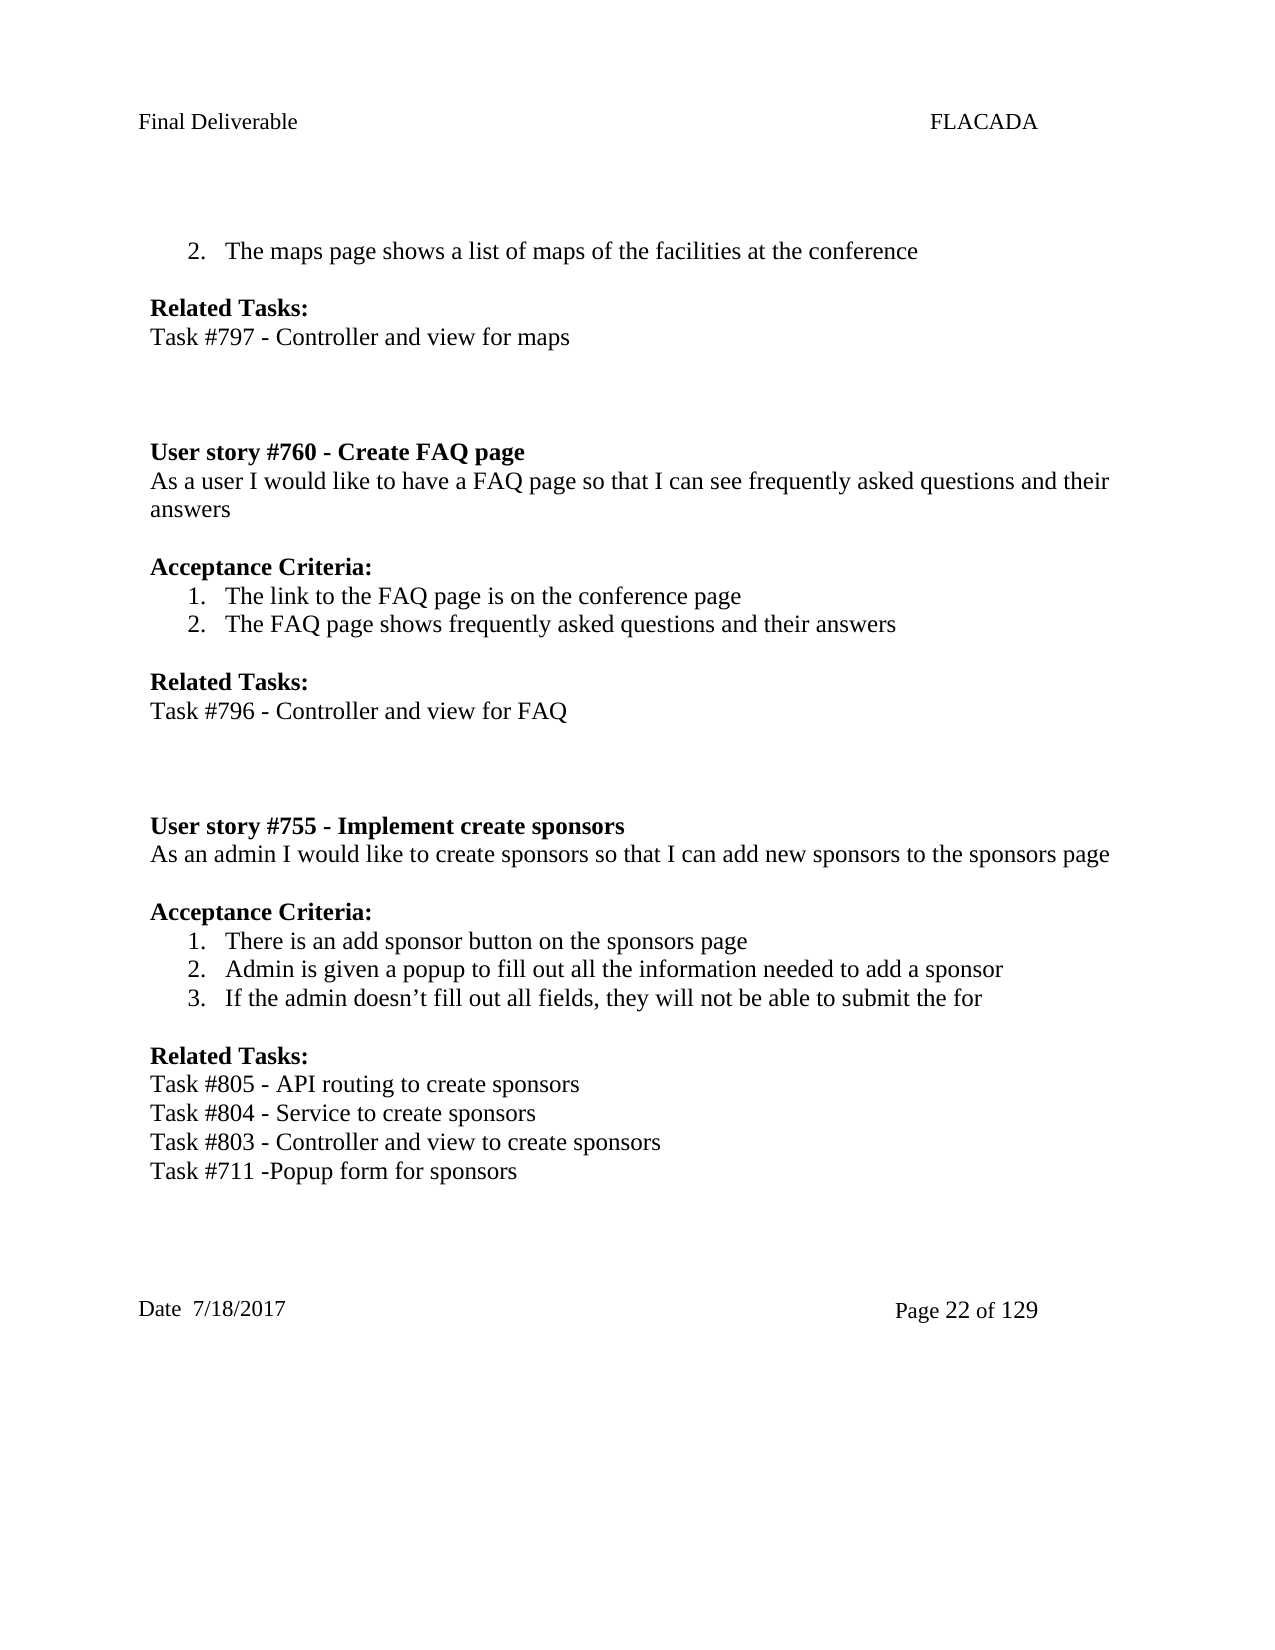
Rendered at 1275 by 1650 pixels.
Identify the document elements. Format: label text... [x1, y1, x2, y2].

list Admin is given a popup to fill out all the information needed to add a sponsor [187, 954, 1125, 983]
list If the admin doesn’t fill out all fields, they will not be able to submit the for [187, 983, 1125, 1012]
text As an admin I would like to create sponsors so that I can add new sponsors to the sponsors page [150, 839, 1125, 868]
text Acceptance Criteria: [150, 897, 1125, 926]
list The link to the FAQ page is on the conference page [187, 581, 1125, 609]
text As a user I would like to have a FAQ page so that I can see frequently asked questions and their answers [150, 466, 1125, 523]
list The maps page shows a list of maps of the facilities at the conference [187, 236, 1125, 264]
text Related Tasks: [150, 667, 1125, 696]
text Task #804 - Service to create sponsors [150, 1098, 1125, 1127]
text Task #803 - Controller and view to create sponsors [150, 1127, 1125, 1156]
text Task #805 - API routing to create sponsors [150, 1069, 1125, 1098]
list The FAQ page shows frequently asked questions and their answers [187, 609, 1125, 638]
text Task #796 - Controller and view for FAQ [150, 696, 1125, 724]
text Related Tasks: [150, 293, 1125, 322]
text Task #797 - Controller and view for maps [150, 322, 1125, 351]
text User story #760 - Create FAQ page [150, 437, 1125, 466]
text Related Tasks: [150, 1041, 1125, 1069]
list There is an add sponsor button on the sponsors page [187, 926, 1125, 954]
text User story #755 - Implement create sponsors [150, 811, 1125, 839]
text Acceptance Criteria: [150, 552, 1125, 581]
text Task #711 -Popup form for sponsors [150, 1156, 1125, 1184]
